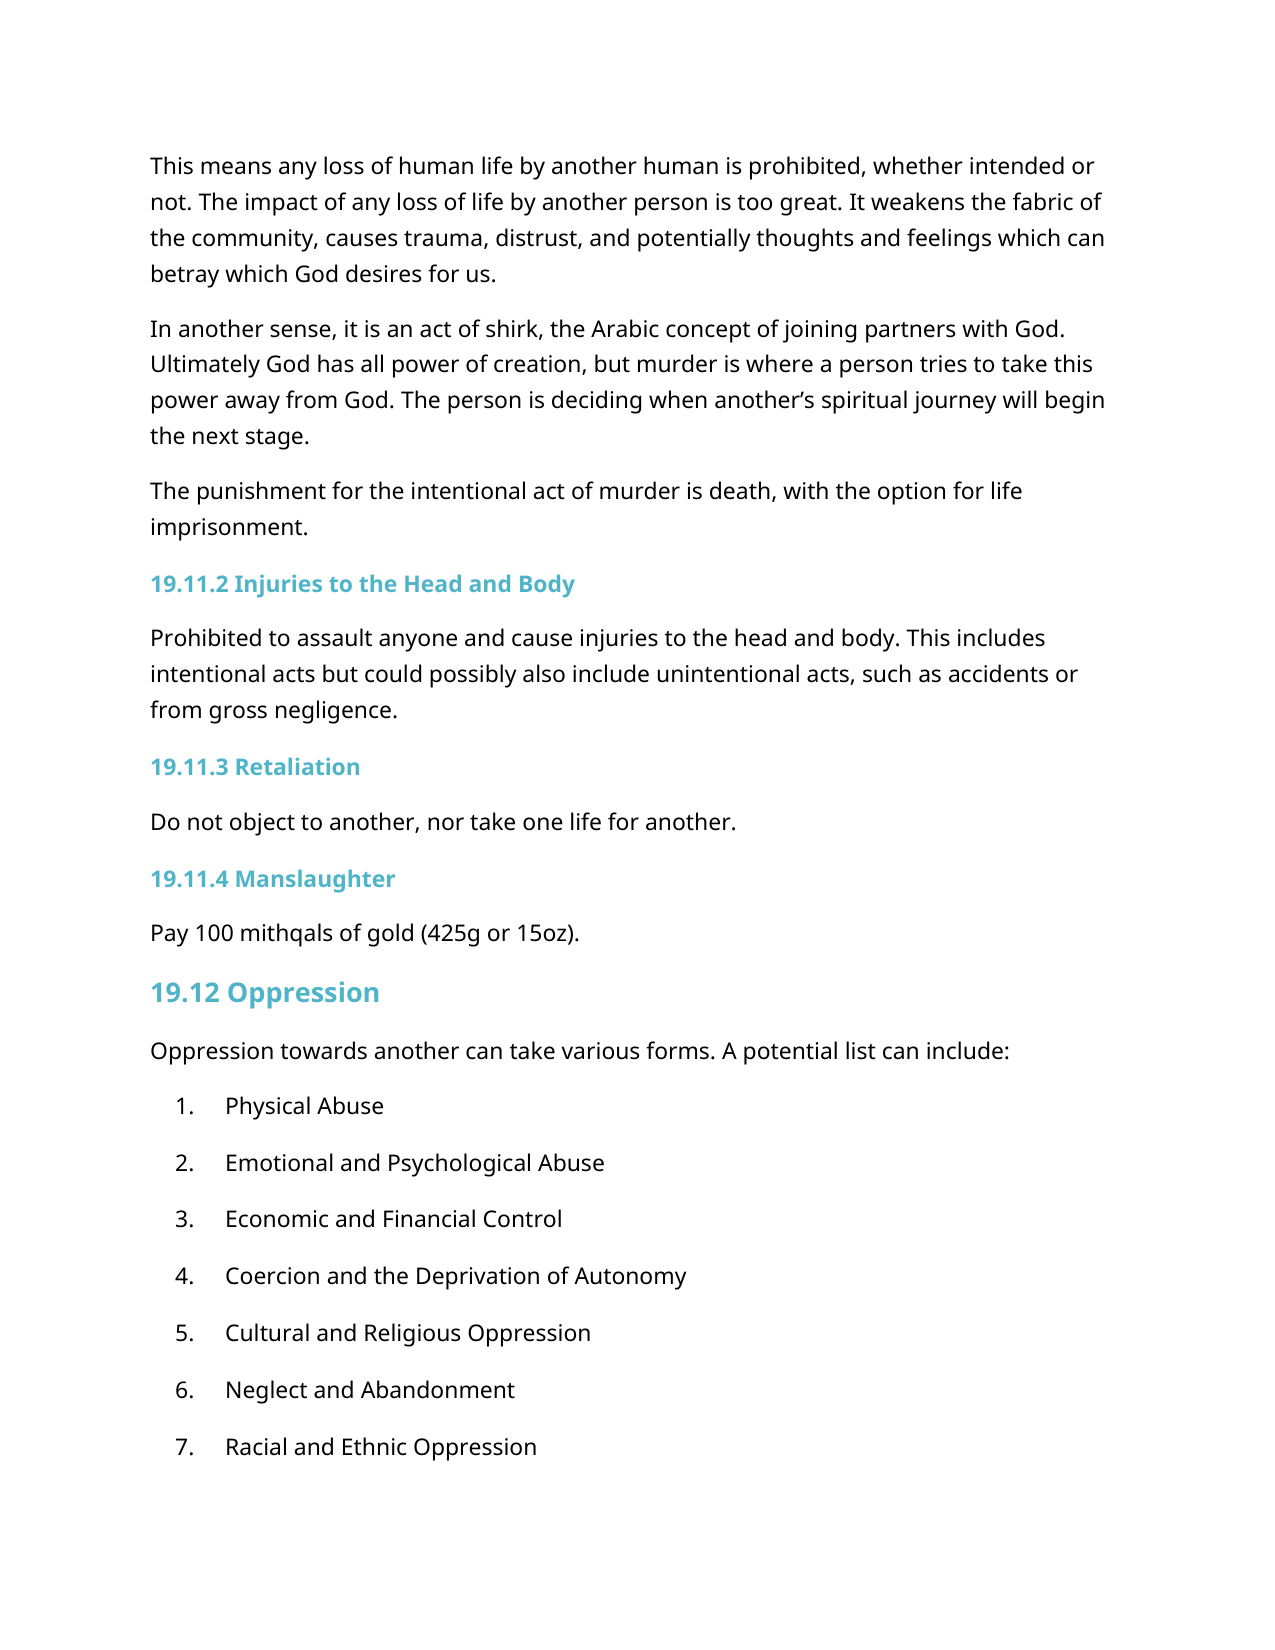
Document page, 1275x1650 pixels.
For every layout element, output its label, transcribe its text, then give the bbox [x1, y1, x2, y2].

text In another sense, it is an act of shirk, the Arabic concept of joining partners with God. Ultimately God has all power of creation, but murder is where a person tries to take this power away from God. The person is deciding when another’s spiritual journey will begin the next stage. [150, 312, 1125, 452]
text Do not object to another, nor take one life for another. [150, 806, 1125, 837]
list Neglect and Abandonment [175, 1374, 1125, 1405]
list Cultural and Religious Oppression [175, 1317, 1125, 1348]
text Prohibited to assault anyone and cause injuries to the head and body. This includes intentional acts but could possibly also include unintentional acts, such as accidents or from gross negligence. [150, 622, 1125, 726]
subtitle 19.11.2 Injuries to the Head and Body [150, 568, 1125, 599]
subtitle 19.12 Oppression [150, 974, 1125, 1011]
text The punishment for the intentional act of murder is death, with the option for life imprisonment. [150, 475, 1125, 542]
text This means any loss of human life by another human is prohibited, whether intended or not. The impact of any loss of life by another person is too great. It weakens the fabric of the community, causes trauma, distrust, and potentially thoughts and feelings which can betray which God desires for us. [150, 150, 1125, 289]
list Coercion and the Deprivation of Autonomy [175, 1260, 1125, 1291]
list Racial and Ethnic Oppression [175, 1430, 1125, 1462]
text Pay 100 mithqals of gold (425g or 15oz). [150, 917, 1125, 948]
subtitle 19.11.4 Manslaughter [150, 862, 1125, 894]
text Oppression towards another can take various forms. A potential list can include: [150, 1035, 1125, 1066]
subtitle 19.11.3 Retaliation [150, 751, 1125, 782]
list Emotional and Psychological Abuse [175, 1147, 1125, 1178]
list Economic and Financial Control [175, 1203, 1125, 1234]
list Physical Abuse [175, 1090, 1125, 1121]
